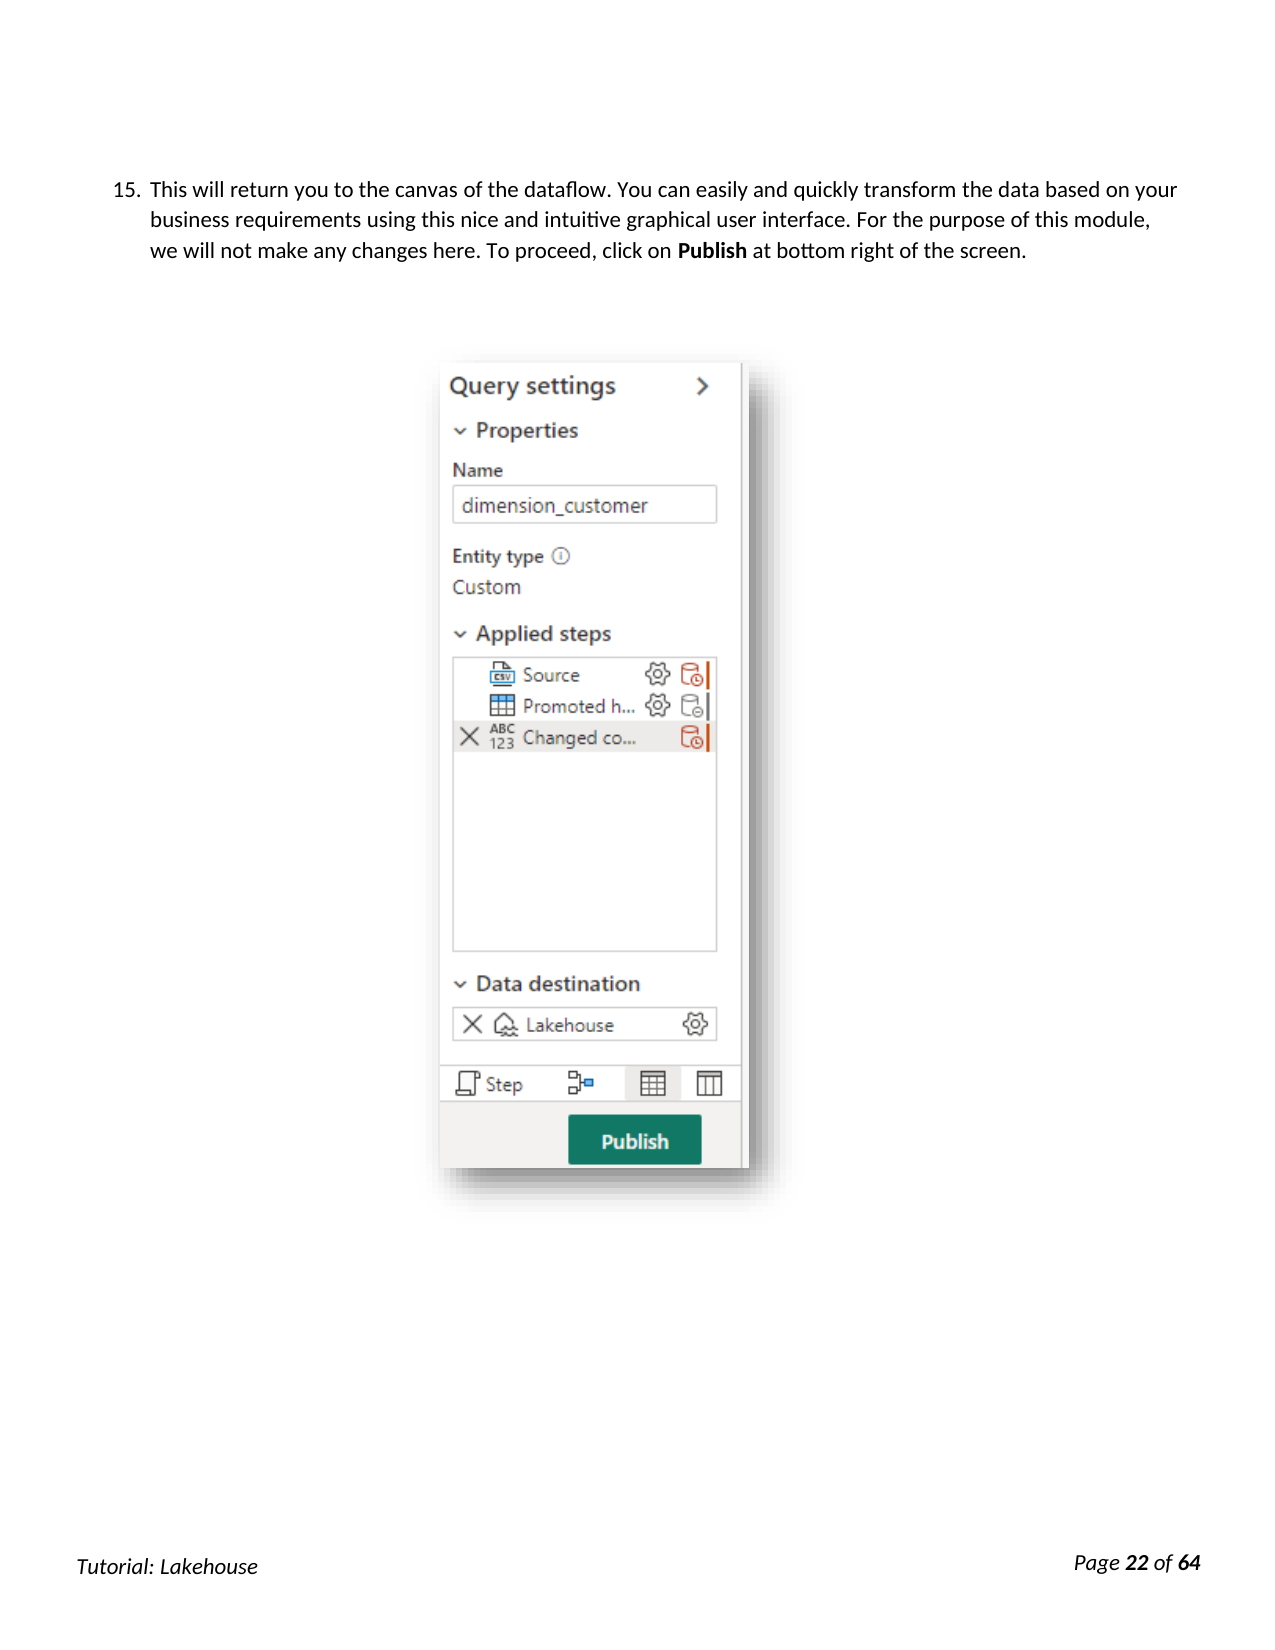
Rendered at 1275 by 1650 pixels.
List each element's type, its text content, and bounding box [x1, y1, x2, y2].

list This will return you to the canvas of the dataflow. You can easily and quickly transform the data based on your business requirements using this nice and intuitive graphical user interface. For the purpose of this module, we will not make any changes here. To proceed, click on Publish at bottom right of the screen. [112, 175, 1180, 264]
picture [414, 343, 804, 1224]
